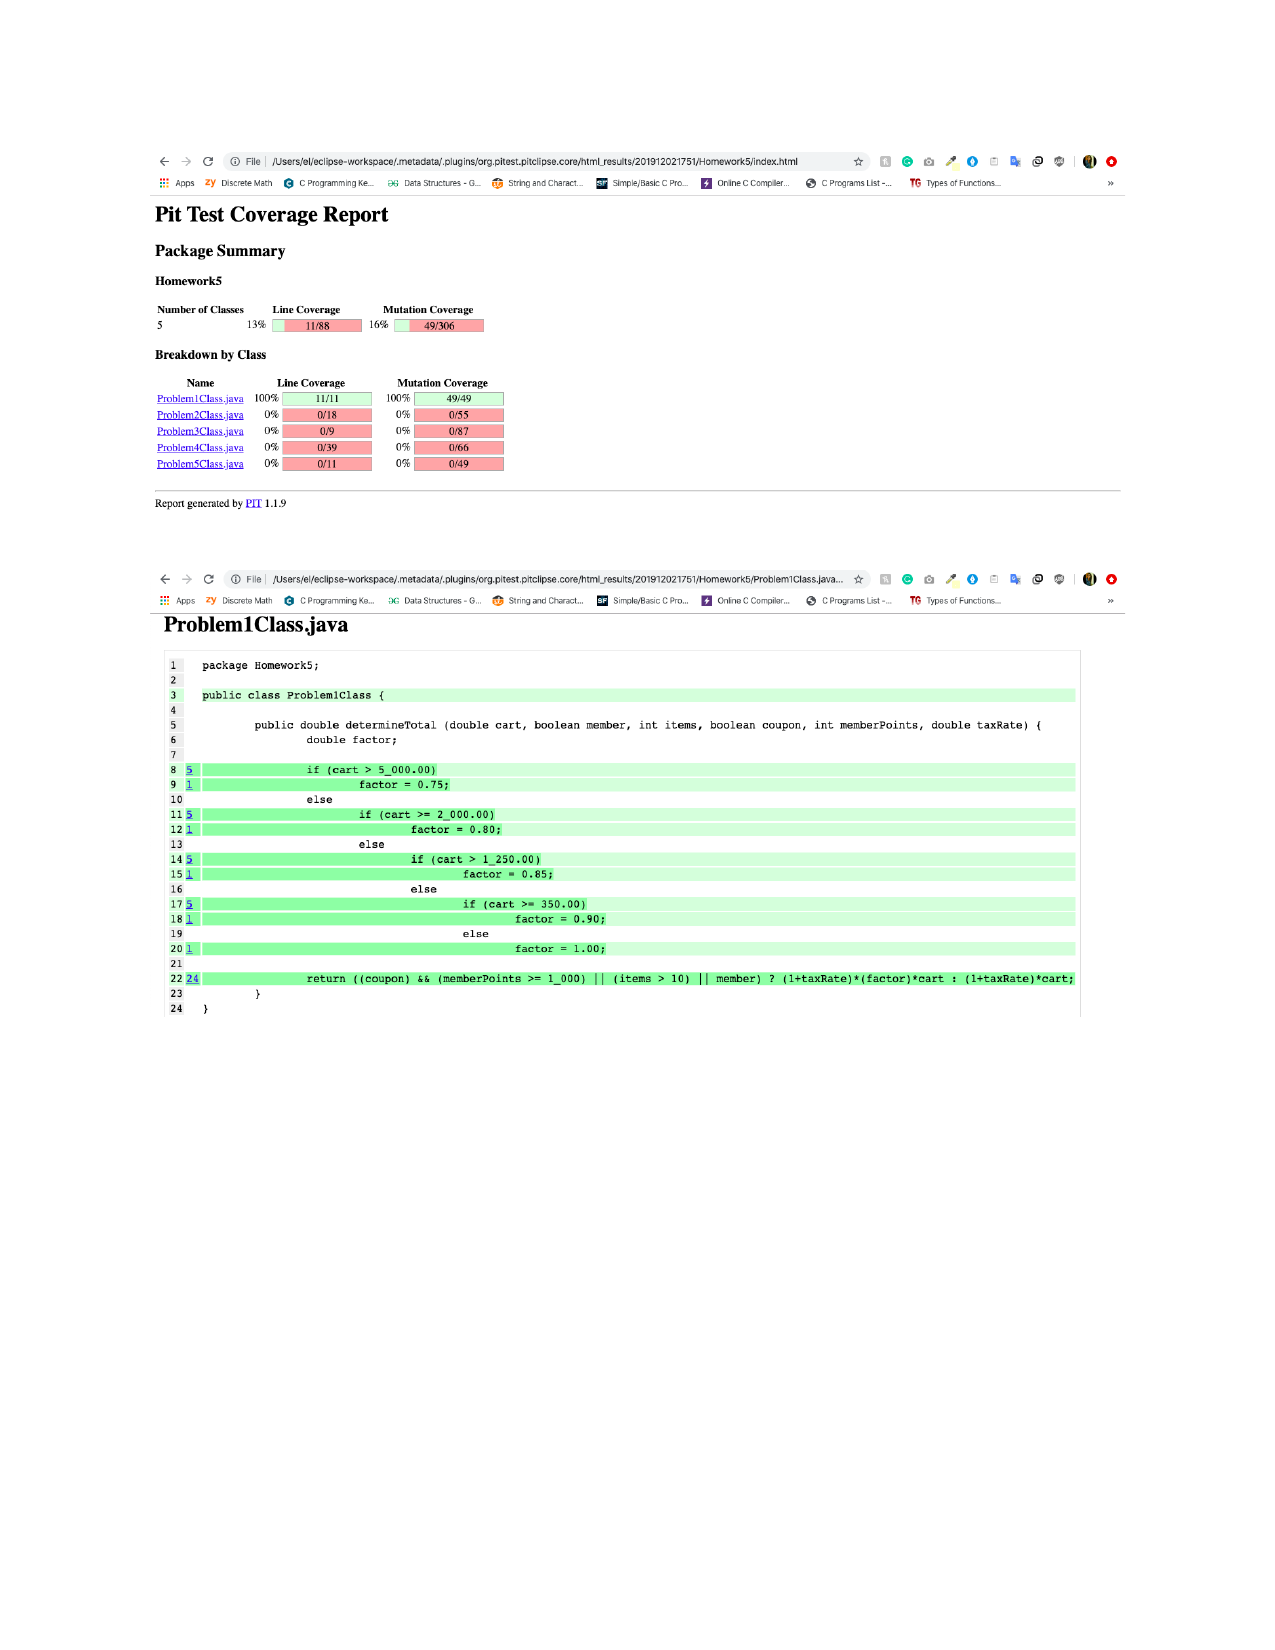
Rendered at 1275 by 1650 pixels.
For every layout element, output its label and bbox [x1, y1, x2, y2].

picture [150, 150, 1125, 546]
picture [150, 570, 1125, 1017]
